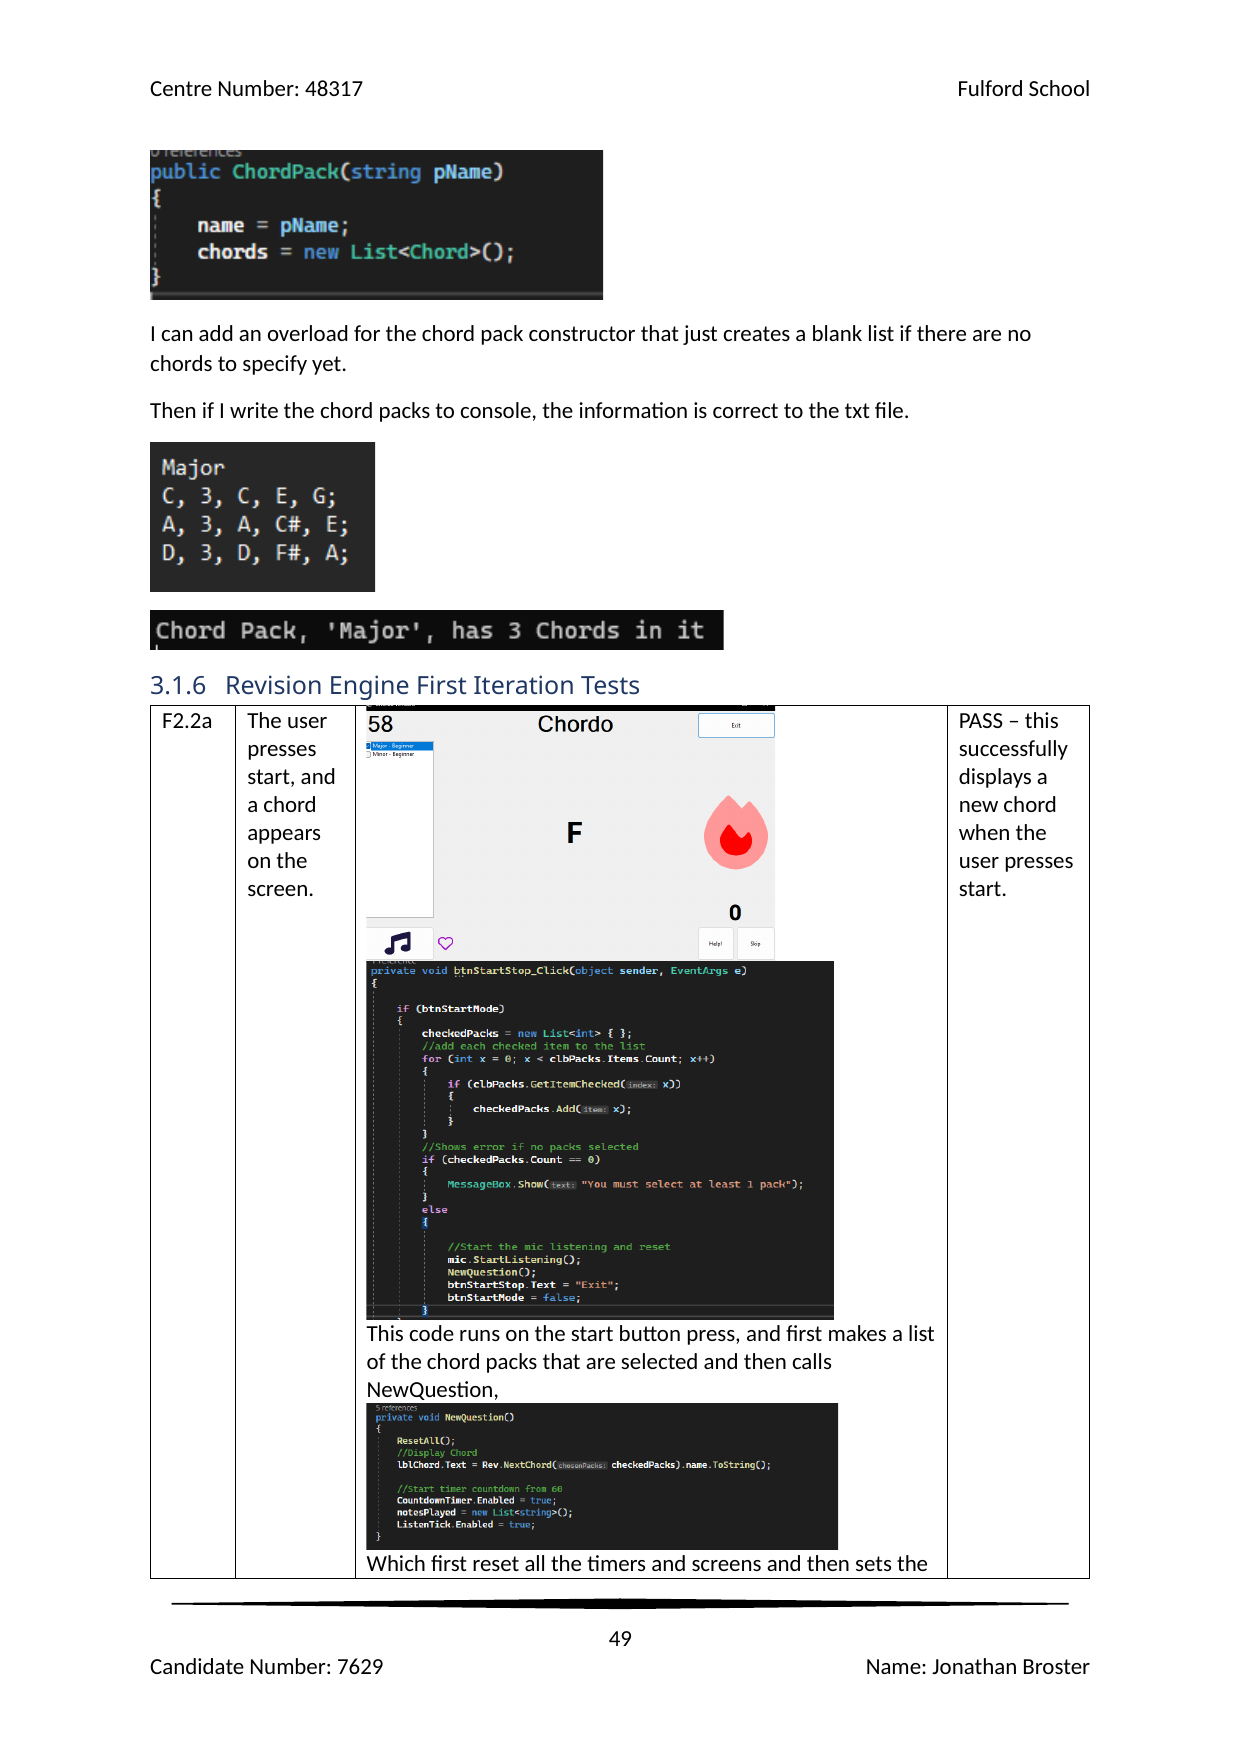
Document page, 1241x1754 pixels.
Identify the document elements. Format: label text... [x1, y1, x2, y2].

picture [366, 705, 834, 1320]
text Then if I write the chord packs to console, the information is correct to the txt file. [150, 396, 1090, 424]
subtitle Revision Engine First Iteration Tests [150, 668, 1090, 702]
picture [150, 150, 604, 300]
picture [150, 442, 375, 592]
picture [366, 1403, 839, 1550]
text I can add an overload for the chord pack constructor that just creates a blank list if there are no chords to specify yet. [150, 319, 1090, 377]
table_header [236, 706, 355, 1577]
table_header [948, 706, 1089, 1577]
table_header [356, 706, 947, 1577]
table_header F2.2a [151, 706, 235, 1577]
picture [150, 610, 724, 650]
